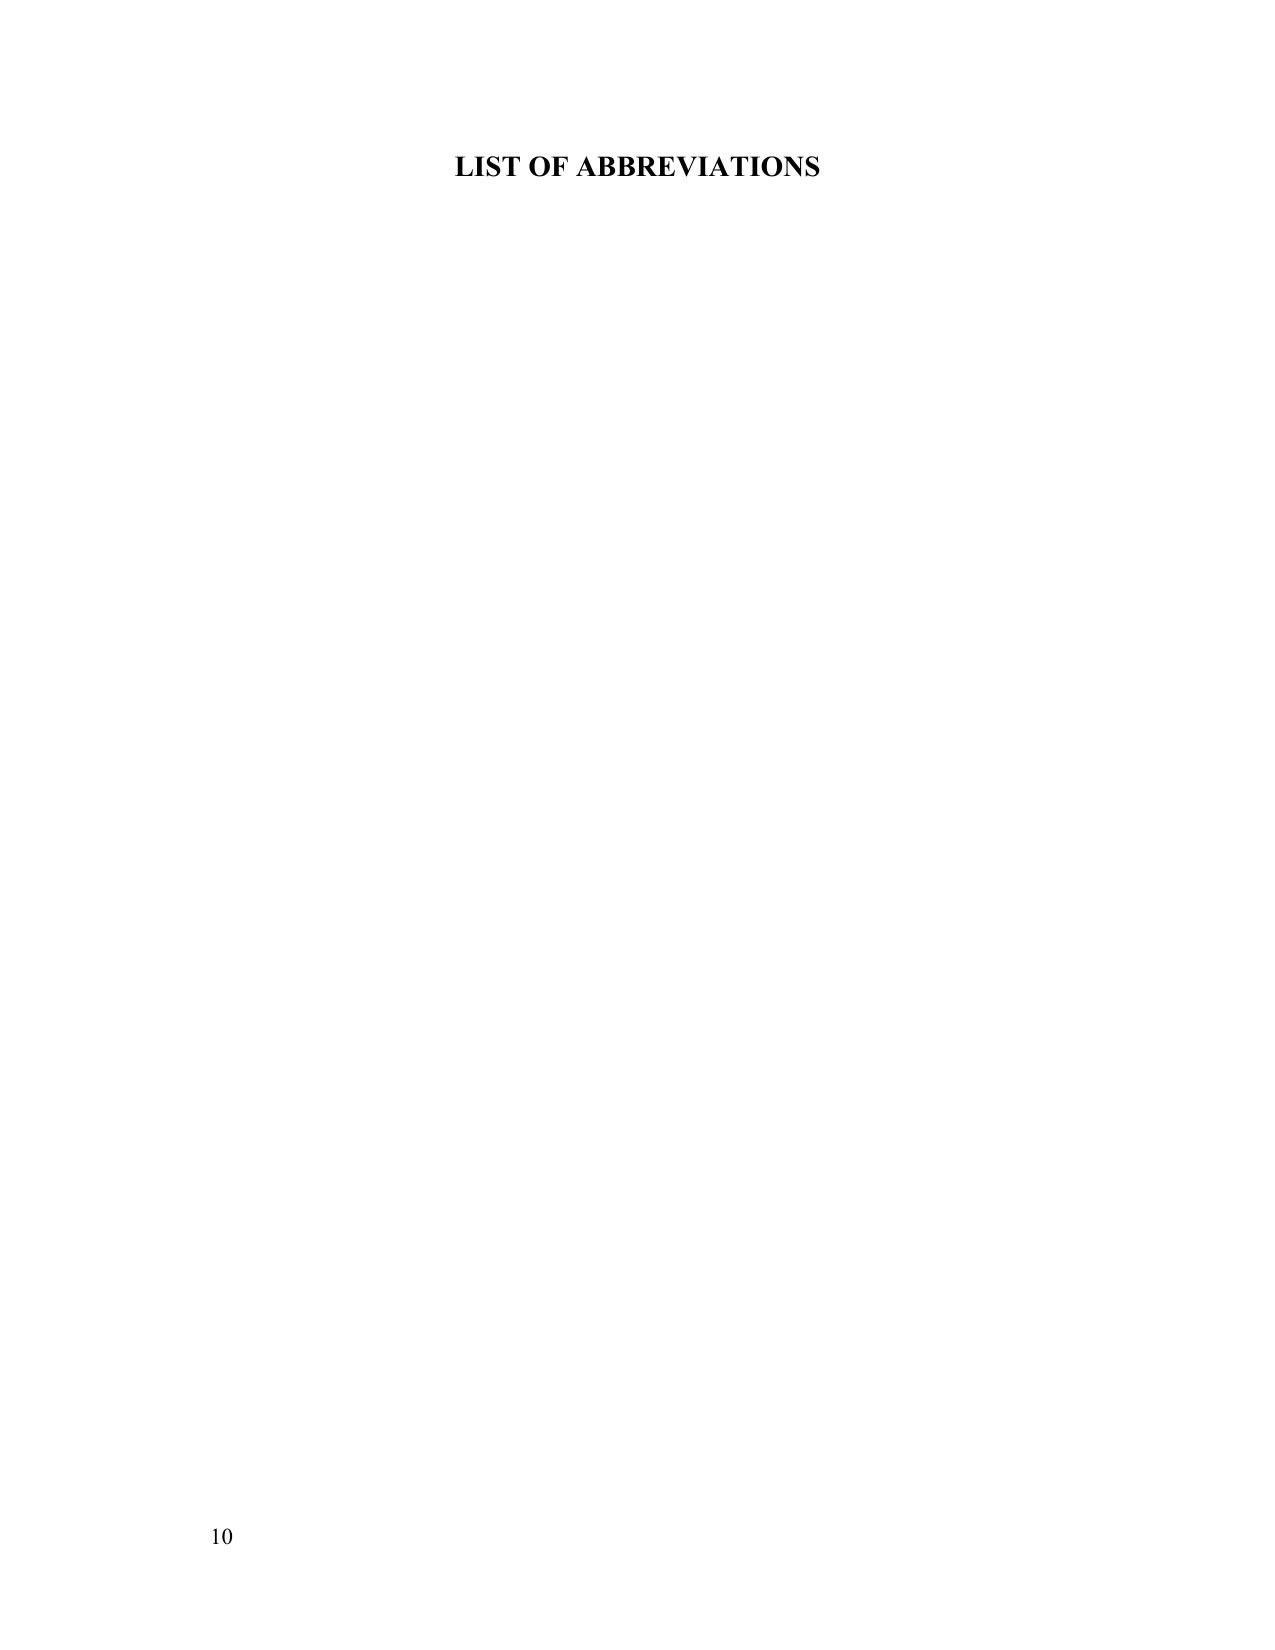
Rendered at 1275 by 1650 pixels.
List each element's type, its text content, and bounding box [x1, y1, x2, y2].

text LIST OF ABBREVIATIONS [150, 150, 1125, 182]
